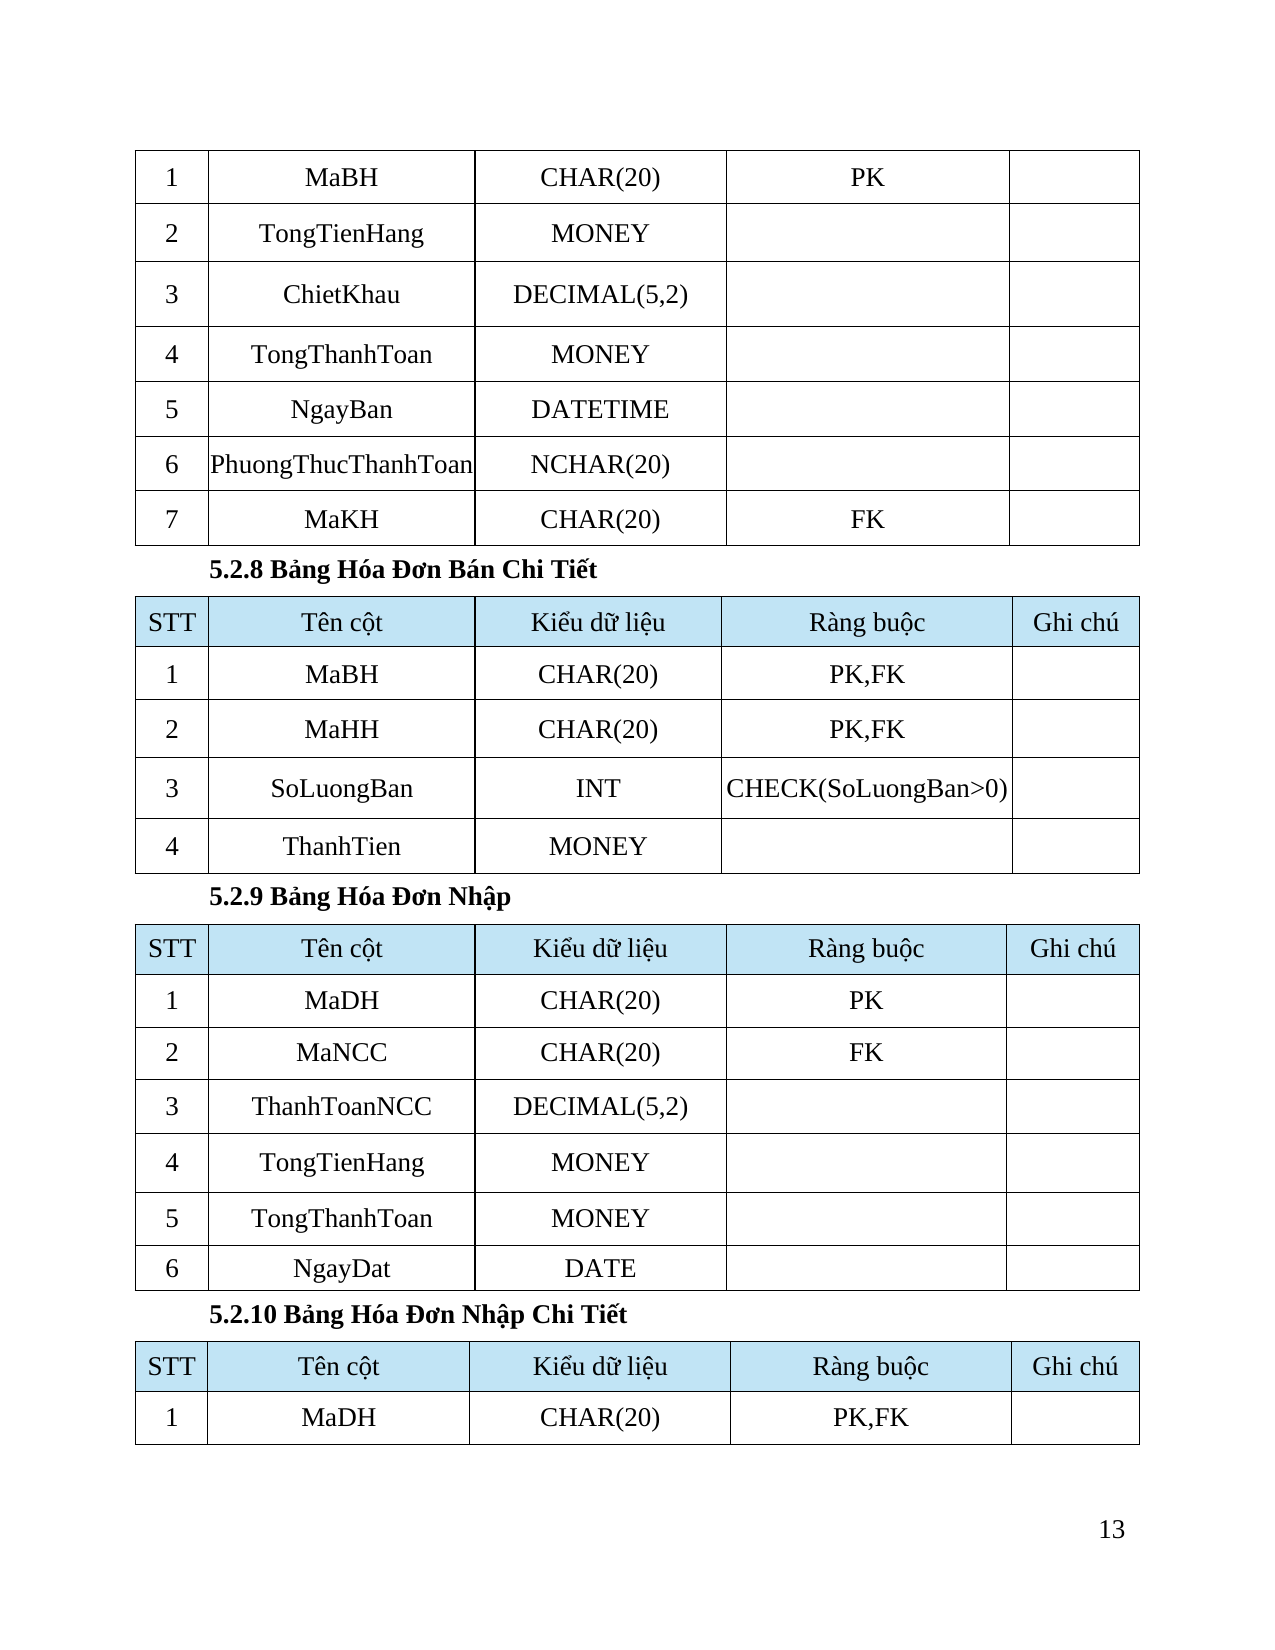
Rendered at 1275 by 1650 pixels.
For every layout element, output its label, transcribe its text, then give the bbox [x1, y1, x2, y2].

table_cell 1 [136, 151, 208, 203]
table_cell [1007, 975, 1139, 1027]
table_cell TongThanhToan [209, 1193, 474, 1245]
table_cell [1007, 1134, 1139, 1192]
table_cell ChietKhau [209, 262, 474, 326]
table_cell CHAR(20) [476, 491, 726, 545]
table_cell MONEY [476, 819, 721, 873]
table_cell DECIMAL(5,2) [476, 262, 726, 326]
table_header STT [136, 925, 208, 974]
table_cell DATE [476, 1246, 726, 1290]
table_cell PK [727, 151, 1009, 203]
table_cell [727, 382, 1009, 436]
table_cell 2 [136, 204, 208, 261]
table_cell INT [476, 758, 721, 817]
table_cell MONEY [476, 1134, 726, 1192]
table_cell [1010, 437, 1139, 490]
table_cell NgayBan [209, 382, 474, 436]
table_header Kiểu dữ liệu [476, 925, 726, 974]
table_cell 5 [136, 1193, 208, 1245]
table_cell MaBH [209, 647, 474, 699]
table_cell CHAR(20) [476, 700, 721, 757]
table_header Ràng buộc [727, 925, 1006, 974]
table_cell [1010, 327, 1139, 381]
table_cell DECIMAL(5,2) [476, 1080, 726, 1133]
table_cell 2 [136, 1028, 208, 1079]
table_cell [722, 819, 1012, 873]
table_cell 4 [136, 1134, 208, 1192]
table_cell MONEY [476, 204, 726, 261]
table_cell [727, 1246, 1006, 1290]
table_cell 3 [136, 758, 208, 817]
table_header STT [136, 1342, 207, 1391]
table_cell MONEY [476, 327, 726, 381]
table_cell [1012, 1392, 1139, 1444]
table_cell 3 [136, 262, 208, 326]
table_cell [1010, 151, 1139, 203]
table_cell [1007, 1193, 1139, 1245]
table_cell CHAR(20) [476, 151, 726, 203]
table_cell [1007, 1080, 1139, 1133]
table_cell DATETIME [476, 382, 726, 436]
table_cell 1 [136, 975, 208, 1027]
table_cell MaKH [209, 491, 474, 545]
table_cell [1007, 1246, 1139, 1290]
table_header Kiểu dữ liệu [470, 1342, 730, 1391]
table_cell [727, 262, 1009, 326]
table_cell CHECK(SoLuongBan>0) [722, 758, 1012, 817]
table_cell [1013, 758, 1139, 817]
table_cell MaDH [208, 1392, 469, 1444]
table_cell [1007, 1028, 1139, 1079]
table_cell CHAR(20) [476, 647, 721, 699]
table_cell 6 [136, 1246, 208, 1290]
table_header Ràng buộc [722, 597, 1012, 646]
table_cell PK,FK [722, 700, 1012, 757]
table_cell MaBH [209, 151, 474, 203]
subtitle 5.2.10 Bảng Hóa Đơn Nhập Chi Tiết [209, 1298, 1125, 1329]
table_cell ThanhTien [209, 819, 474, 873]
table_cell FK [727, 491, 1009, 545]
table_cell 4 [136, 327, 208, 381]
table_cell [727, 437, 1009, 490]
table_cell MaDH [209, 975, 474, 1027]
table_header Tên cột [209, 597, 474, 646]
table_header STT [136, 597, 208, 646]
table_cell 7 [136, 491, 208, 545]
table_cell [1010, 204, 1139, 261]
table_cell 5 [136, 382, 208, 436]
table_header Ghi chú [1012, 1342, 1139, 1391]
table_cell 1 [136, 1392, 207, 1444]
table_cell [727, 1134, 1006, 1192]
table_cell FK [727, 1028, 1006, 1079]
table_cell 3 [136, 1080, 208, 1133]
table_cell NCHAR(20) [476, 437, 726, 490]
table_cell TongThanhToan [209, 327, 474, 381]
table_header Ghi chú [1007, 925, 1139, 974]
table_header Ghi chú [1013, 597, 1139, 646]
table_cell 4 [136, 819, 208, 873]
table_cell 2 [136, 700, 208, 757]
table_cell NgayDat [209, 1246, 474, 1290]
table_cell [1013, 819, 1139, 873]
table_cell [1010, 262, 1139, 326]
table_cell ThanhToanNCC [209, 1080, 474, 1133]
table_cell [727, 1080, 1006, 1133]
subtitle 5.2.8 Bảng Hóa Đơn Bán Chi Tiết [209, 553, 1125, 584]
table_cell 1 [136, 647, 208, 699]
subtitle 5.2.9 Bảng Hóa Đơn Nhập [209, 880, 1125, 911]
table_cell PhuongThucThanhToan [209, 437, 474, 490]
table_cell PK,FK [722, 647, 1012, 699]
table_cell 6 [136, 437, 208, 490]
table_cell MaNCC [209, 1028, 474, 1079]
table_header Tên cột [208, 1342, 469, 1391]
table_cell PK [727, 975, 1006, 1027]
table_cell CHAR(20) [470, 1392, 730, 1444]
table_cell MaHH [209, 700, 474, 757]
table_cell [1013, 647, 1139, 699]
table_cell CHAR(20) [476, 1028, 726, 1079]
table_cell TongTienHang [209, 1134, 474, 1192]
table_cell [1013, 700, 1139, 757]
table_cell MONEY [476, 1193, 726, 1245]
table_cell CHAR(20) [476, 975, 726, 1027]
table_cell [1010, 382, 1139, 436]
table_cell [727, 327, 1009, 381]
table_cell PK,FK [731, 1392, 1011, 1444]
table_header Tên cột [209, 925, 474, 974]
table_header Ràng buộc [731, 1342, 1011, 1391]
table_cell [1010, 491, 1139, 545]
table_header Kiểu dữ liệu [476, 597, 721, 646]
table_cell SoLuongBan [209, 758, 474, 817]
table_cell [727, 204, 1009, 261]
table_cell TongTienHang [209, 204, 474, 261]
table_cell [727, 1193, 1006, 1245]
